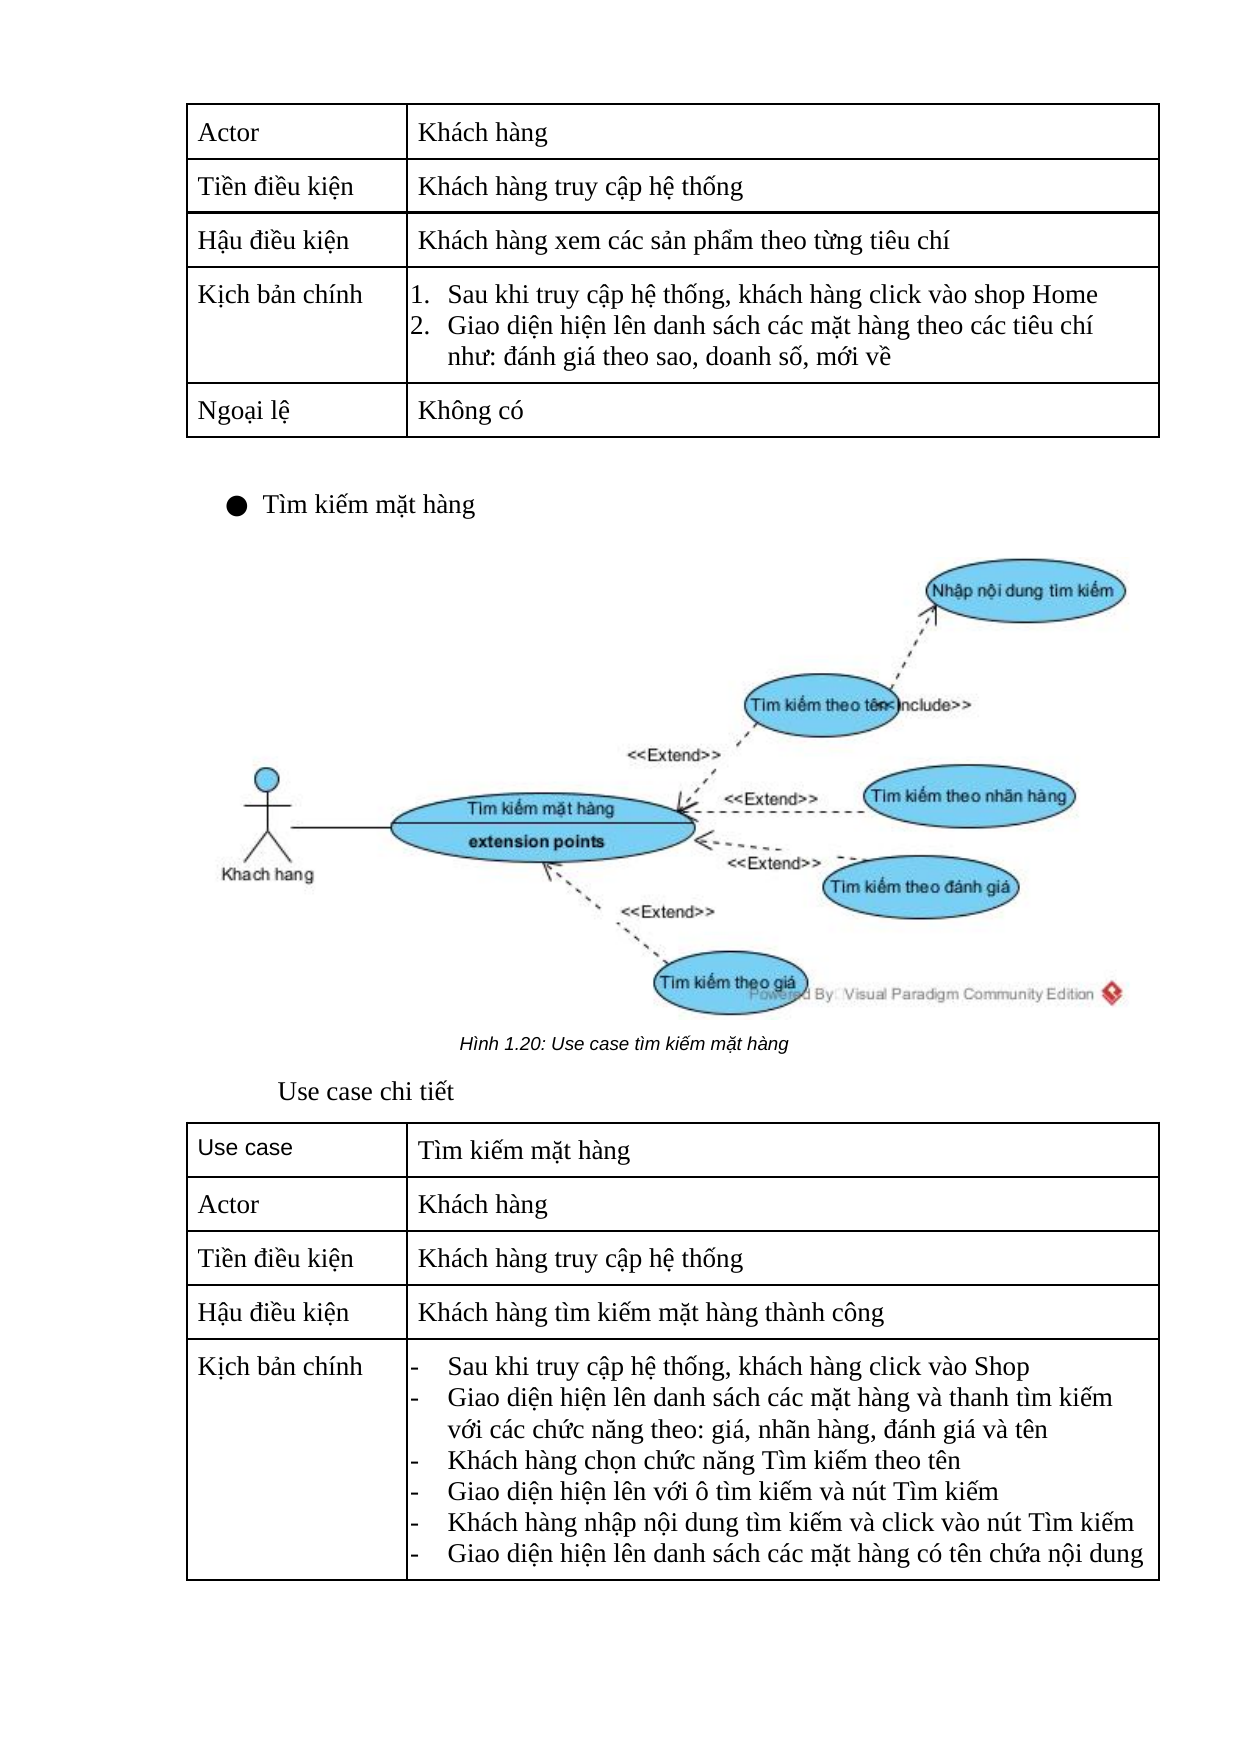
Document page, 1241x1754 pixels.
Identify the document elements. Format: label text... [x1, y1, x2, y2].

list Tìm kiếm mặt hàng [225, 474, 1087, 529]
picture [203, 557, 1131, 1020]
text Use case chi tiết [277, 1075, 1087, 1106]
text Hình 1.20: Use case tìm kiếm mặt hàng [159, 1033, 1090, 1054]
